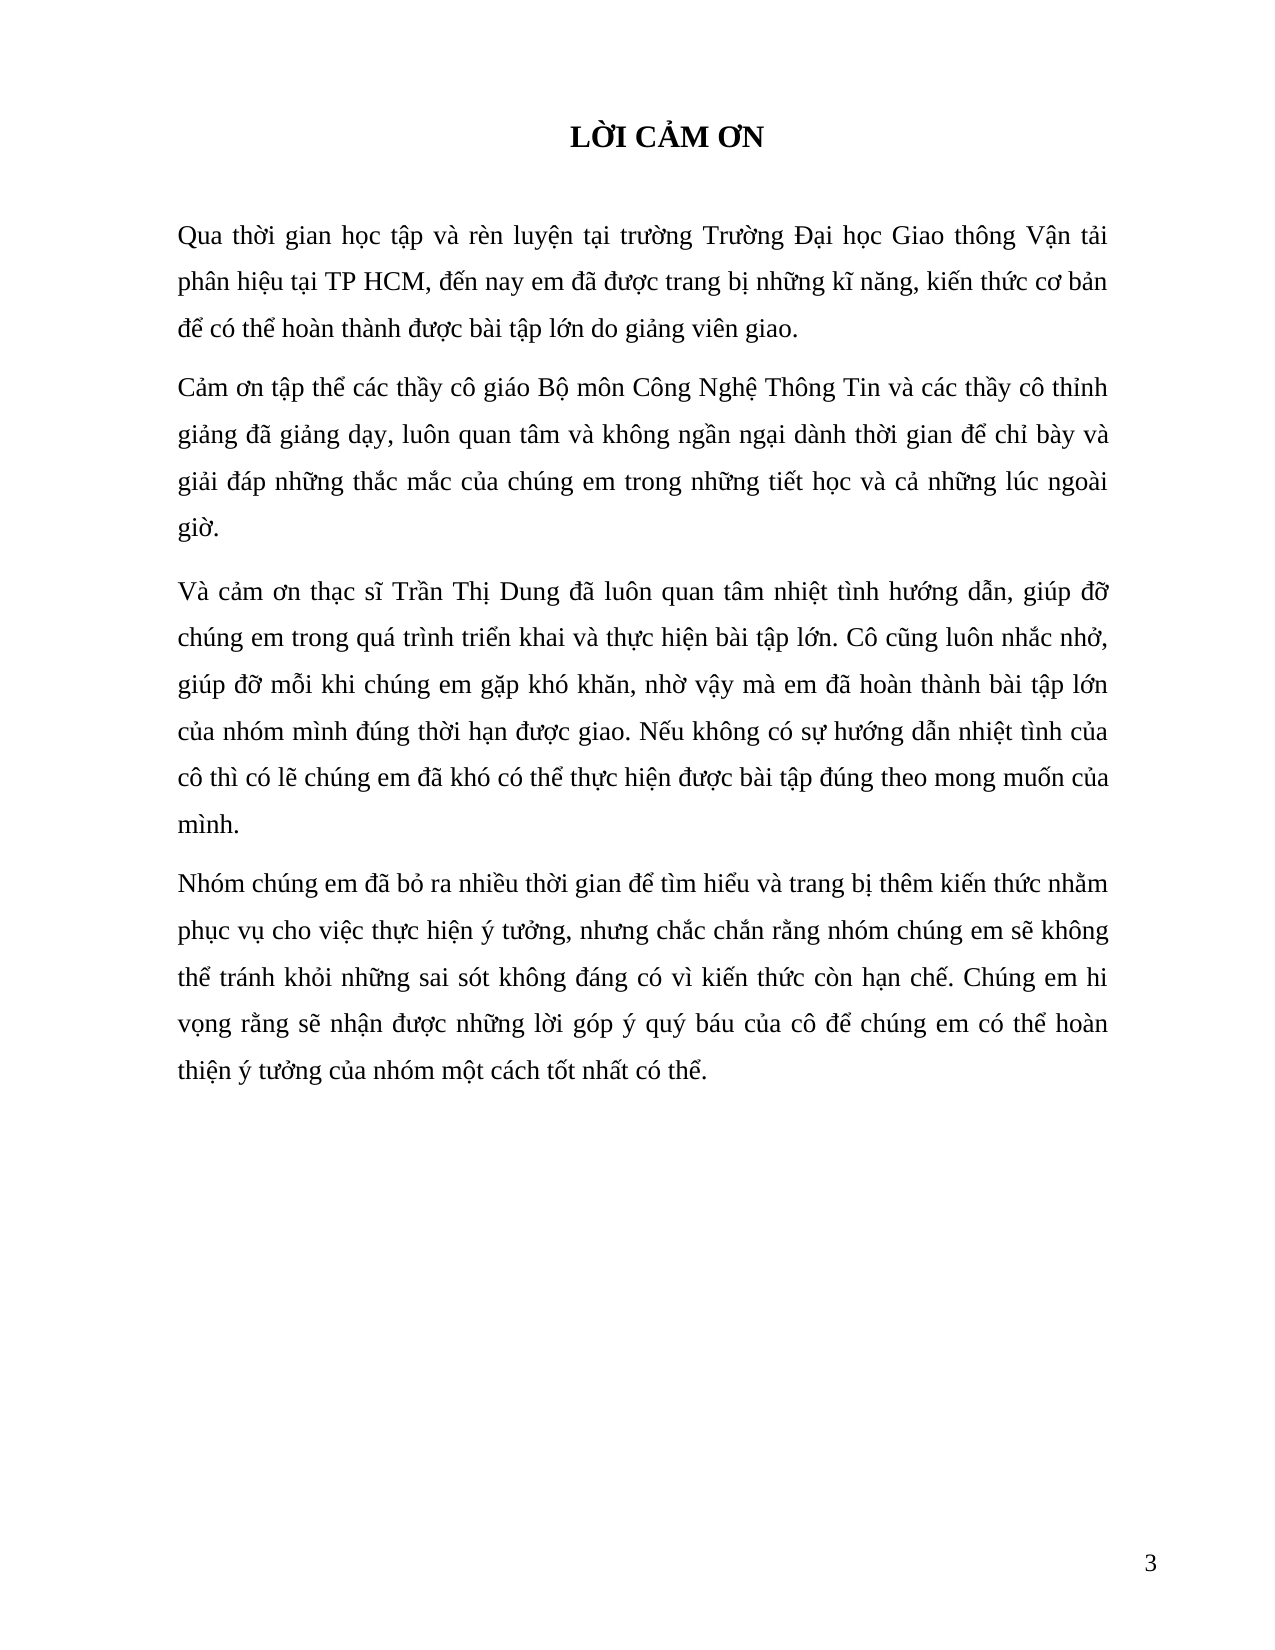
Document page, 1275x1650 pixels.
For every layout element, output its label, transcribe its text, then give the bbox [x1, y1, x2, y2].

text Cảm ơn tập thể các thầy cô giáo Bộ môn Công Nghệ Thông Tin và các thầy cô thỉnh giảng đã giảng dạy, luôn quan tâm và không ngần ngại dành thời gian để chỉ bày và giải đáp những thắc mắc của chúng em trong những tiết học và cả những lúc ngoài giờ. [177, 371, 1110, 543]
text Nhóm chúng em đã bỏ ra nhiều thời gian để tìm hiểu và trang bị thêm kiến thức nhằm phục vụ cho việc thực hiện ý tưởng, nhưng chắc chắn rằng nhóm chúng em sẽ không thể tránh khỏi những sai sót không đáng có vì kiến thức còn hạn chế. Chúng em hi vọng rằng sẽ nhận được những lời góp ý quý báu của cô để chúng em có thể hoàn thiện ý tưởng của nhóm một cách tốt nhất có thể. [177, 867, 1110, 1085]
text Và cảm ơn thạc sĩ Trần Thị Dung đã luôn quan tâm nhiệt tình hướng dẫn, giúp đỡ chúng em trong quá trình triển khai và thực hiện bài tập lớn. Cô cũng luôn nhắc nhở, giúp đỡ mỗi khi chúng em gặp khó khăn, nhờ vậy mà em đã hoàn thành bài tập lớn của nhóm mình đúng thời hạn được giao. Nếu không có sự hướng dẫn nhiệt tình của cô thì có lẽ chúng em đã khó có thể thực hiện được bài tập đúng theo mong muốn của mình. [177, 575, 1110, 839]
text LỜI CẢM ƠN [177, 118, 1157, 154]
text Qua thời gian học tập và rèn luyện tại trường Trường Đại học Giao thông Vận tải phân hiệu tại TP HCM, đến nay em đã được trang bị những kĩ năng, kiến thức cơ bản để có thể hoàn thành được bài tập lớn do giảng viên giao. [177, 219, 1110, 343]
